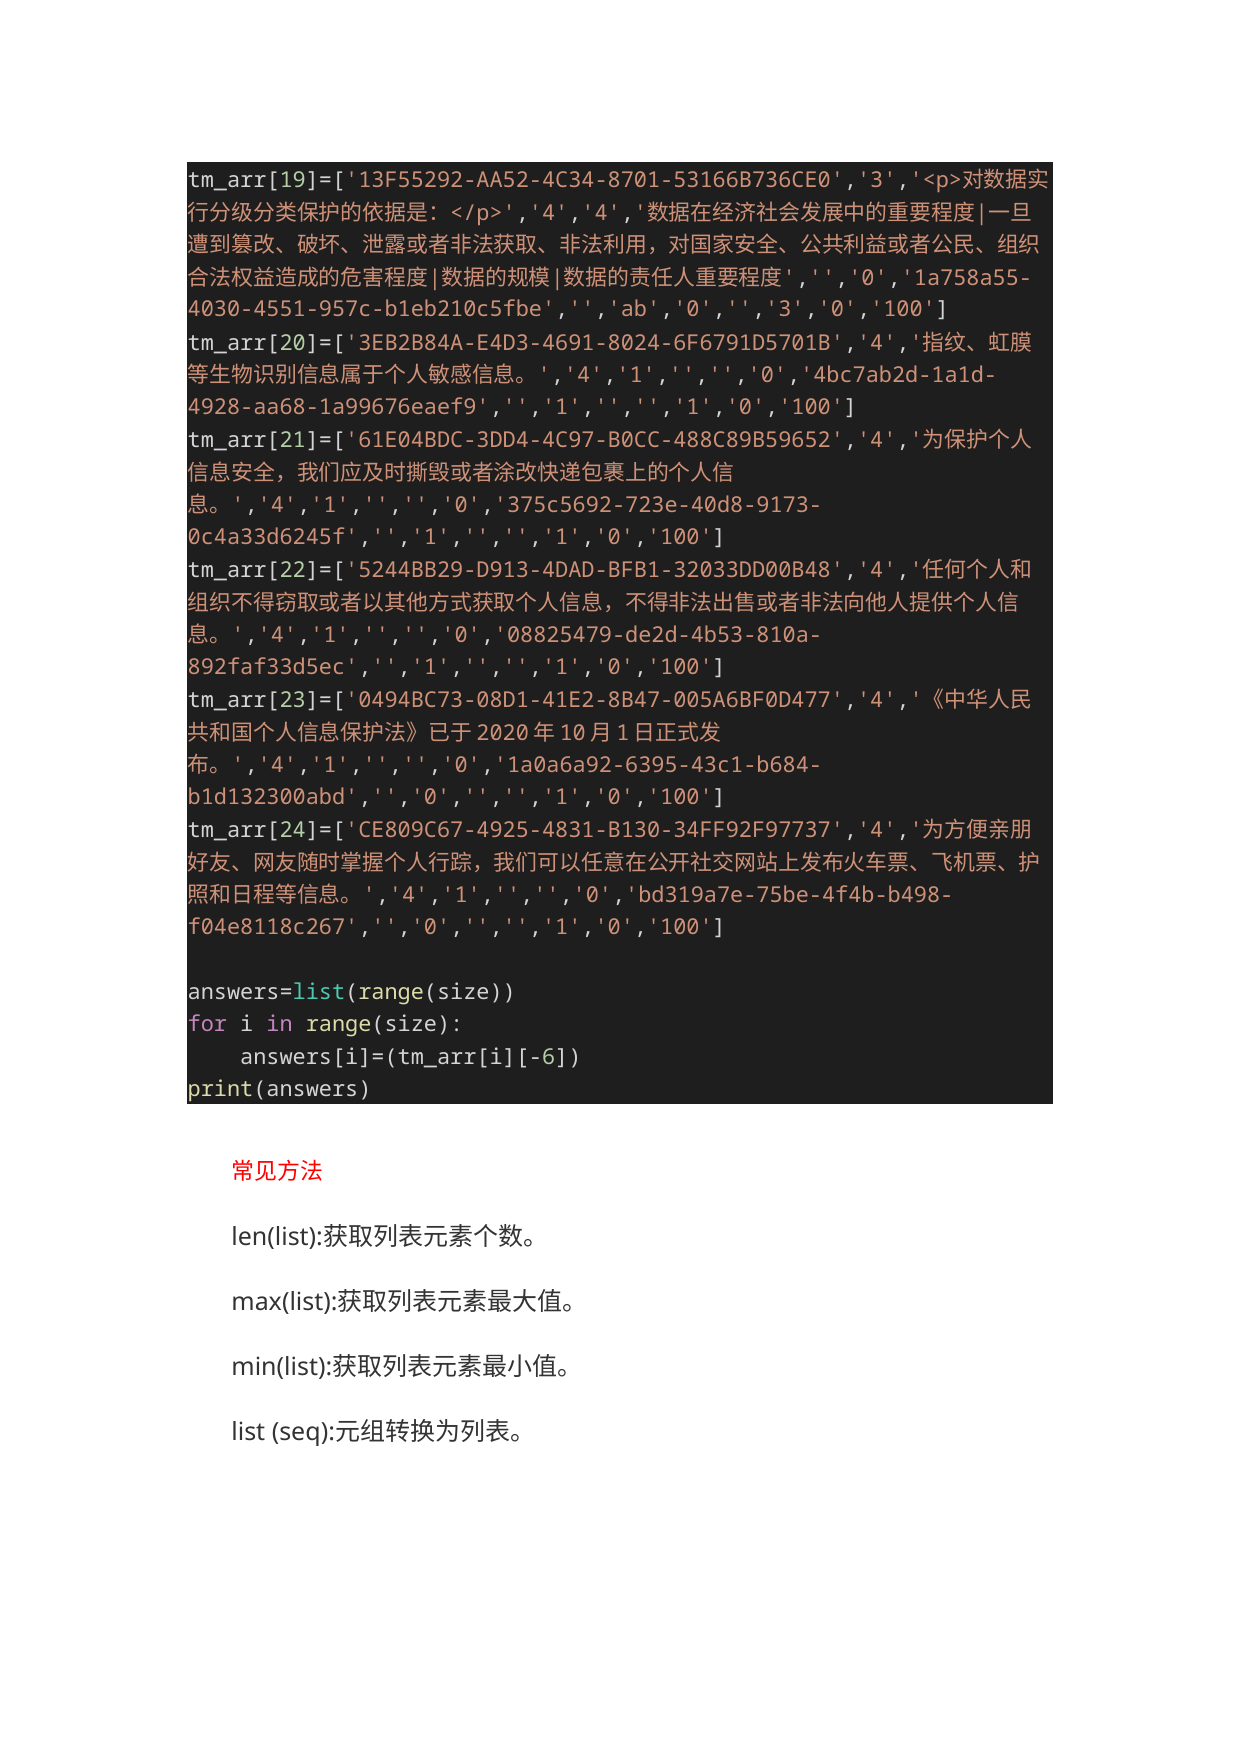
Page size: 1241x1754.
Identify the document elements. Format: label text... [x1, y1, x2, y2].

text tm_arr[22]=['5244BB29-D913-4DAD-BFB1-32033DD00B48','4','任何个人和组织不得窃取或者以其他方式获取个人信息，不得非法出售或者非法向他人提供个人信息。','4','1','','','0','08825479-de2d-4b53-810a-892faf33d5ec','','1','','','1','0','100'] [187, 552, 1053, 682]
text min(list):获取列表元素最小值。 [231, 1332, 1053, 1397]
text 常见方法 [187, 1137, 1053, 1202]
text tm_arr[21]=['61E04BDC-3DD4-4C97-B0CC-488C89B59652','4','为保护个人信息安全，我们应及时撕毁或者涂改快递包裹上的个人信息。','4','1','','','0','375c5692-723e-40d8-9173-0c4a33d6245f','','1','','','1','0','100'] [187, 422, 1053, 552]
text tm_arr[23]=['0494BC73-08D1-41E2-8B47-005A6BF0D477','4','《中华人民共和国个人信息保护法》已于2020年10月1日正式发布。','4','1','','','0','1a0a6a92-6395-43c1-b684-b1d132300abd','','0','','','1','0','100'] [187, 682, 1053, 812]
text list (seq):元组转换为列表。 [231, 1397, 1053, 1462]
text tm_arr[20]=['3EB2B84A-E4D3-4691-8024-6F6791D5701B','4','指纹、虹膜等生物识别信息属于个人敏感信息。','4','1','','','0','4bc7ab2d-1a1d-4928-aa68-1a99676eaef9','','1','','','1','0','100'] [187, 324, 1053, 422]
text tm_arr[24]=['CE809C67-4925-4831-B130-34FF92F97737','4','为方便亲朋好友、网友随时掌握个人行踪，我们可以任意在公开社交网站上发布火车票、飞机票、护照和日程等信息。','4','1','','','0','bd319a7e-75be-4f4b-b498-f04e8118c267','','0','','','1','0','100'] [187, 812, 1053, 942]
text len(list):获取列表元素个数。 [231, 1202, 1053, 1267]
text for i in range(size): [187, 1007, 1053, 1039]
text answers=list(range(size)) [187, 974, 1053, 1007]
text tm_arr[19]=['13F55292-AA52-4C34-8701-53166B736CE0','3','<p>对数据实行分级分类保护的依据是：</p>','4','4','数据在经济社会发展中的重要程度|一旦遭到篡改、破坏、泄露或者非法获取、非法利用，对国家安全、公共利益或者公民、组织合法权益造成的危害程度|数据的规模|数据的责任人重要程度','','0','1a758a55-4030-4551-957c-b1eb210c5fbe','','ab','0','','3','0','100'] [187, 162, 1053, 324]
text print(answers) [187, 1072, 1053, 1104]
text max(list):获取列表元素最大值。 [231, 1267, 1053, 1332]
text answers[i]=(tm_arr[i][-6]) [187, 1039, 1053, 1072]
